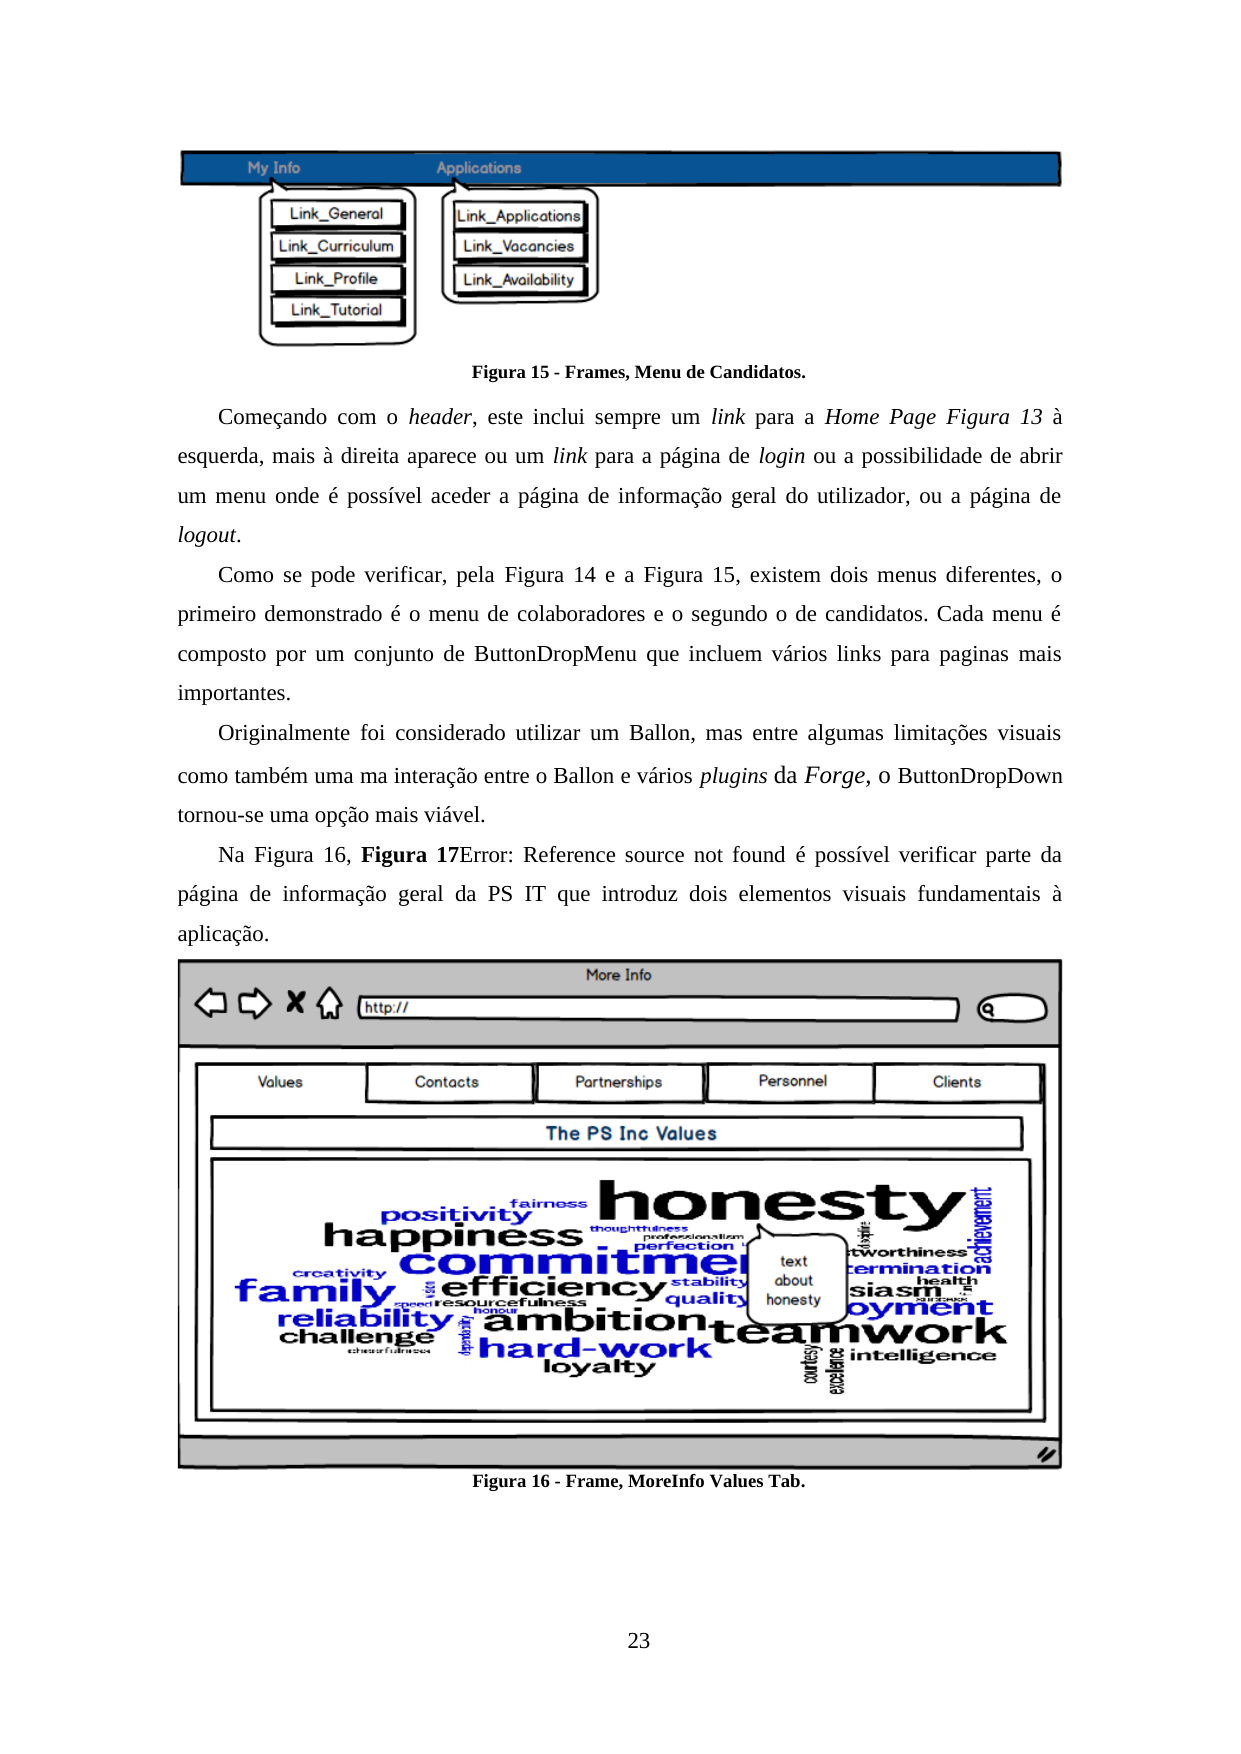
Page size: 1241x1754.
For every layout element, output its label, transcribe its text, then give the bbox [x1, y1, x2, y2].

text Figura 16 - Frame, MoreInfo Values Tab. [177, 1471, 1063, 1492]
text Como se pode verificar, pela Figura 14 e a Figura 15, existem dois menus diferentes, o primeiro demonstrado é o menu de colaboradores e o segundo o de candidatos. Cada menu é composto por um conjunto de ButtonDropMenu que incluem vários links para paginas mais importantes. [177, 561, 1063, 706]
picture [177, 147, 1064, 348]
text Começando com o header, este inclui sempre um link para a Home Page Figura 13 à esquerda, mais à direita aparece ou um link para a página de login ou a possibilidade de abrir um menu onde é possível aceder a página de informação geral do utilizador, ou a página de logout. [177, 403, 1063, 548]
text Originalmente foi considerado utilizar um Ballon, mas entre algumas limitações visuais como também uma ma interação entre o Ballon e vários plugins da Forge, o ButtonDropDown tornou-se uma opção mais viável. [177, 719, 1063, 828]
picture [177, 959, 1063, 1471]
text Figura 15 - Frames, Menu de Candidatos. [177, 361, 1063, 382]
